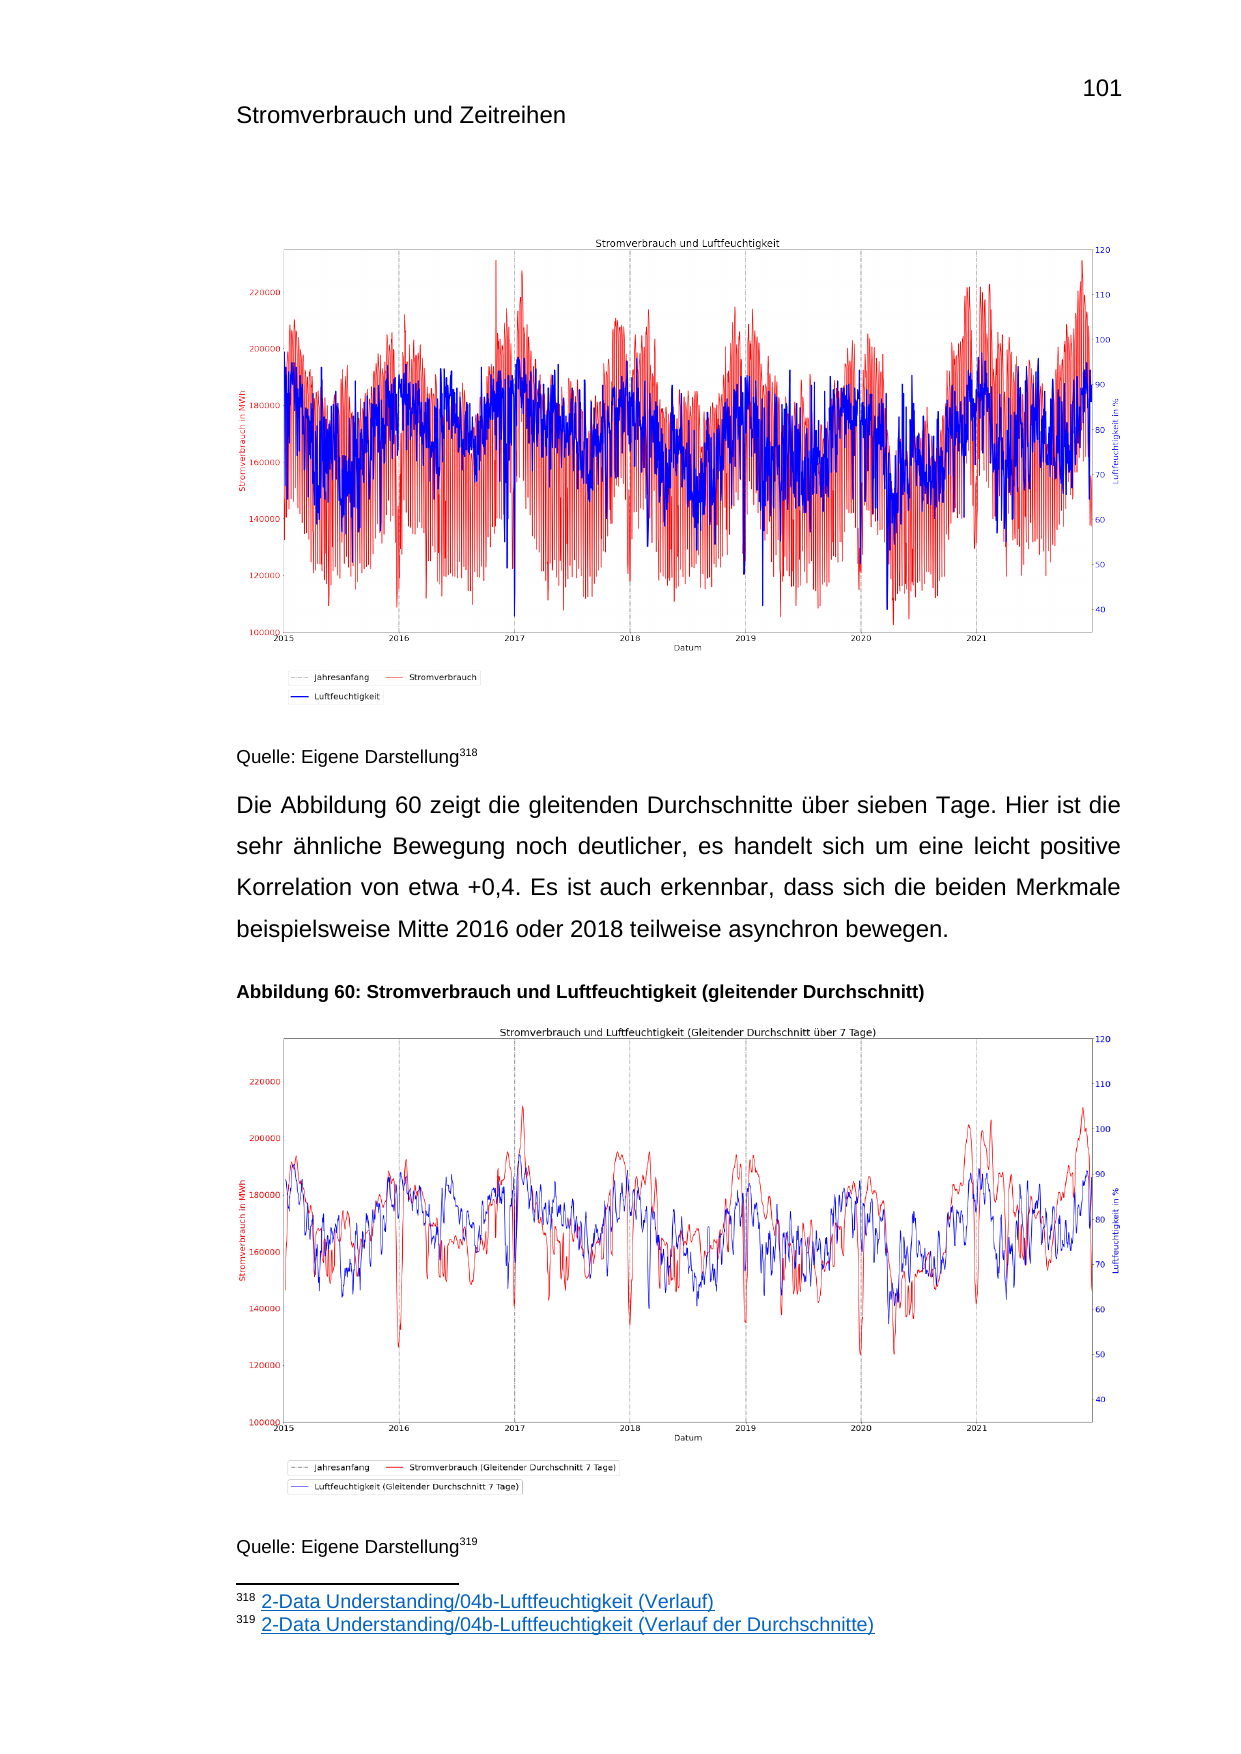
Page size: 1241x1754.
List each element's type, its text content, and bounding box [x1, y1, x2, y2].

text Die Abbildung 60 zeigt die gleitenden Durchschnitte über sieben Tage. Hier ist die sehr ähnliche Bewegung noch deutlicher, es handelt sich um eine leicht positive Korrelation von etwa +0,4. Es ist auch erkennbar, dass sich die beiden Merkmale beispielsweise Mitte 2016 oder 2018 teilweise asynchron bewegen. [236, 791, 1122, 942]
text Abbildung 60: Stromverbrauch und Luftfeuchtigkeit (gleitender Durchschnitt) [236, 981, 1122, 1003]
text Quelle: Eigene Darstellung [236, 1535, 1122, 1557]
picture [236, 1025, 1123, 1497]
picture [236, 236, 1123, 707]
text Quelle: Eigene Darstellung [236, 746, 1122, 767]
